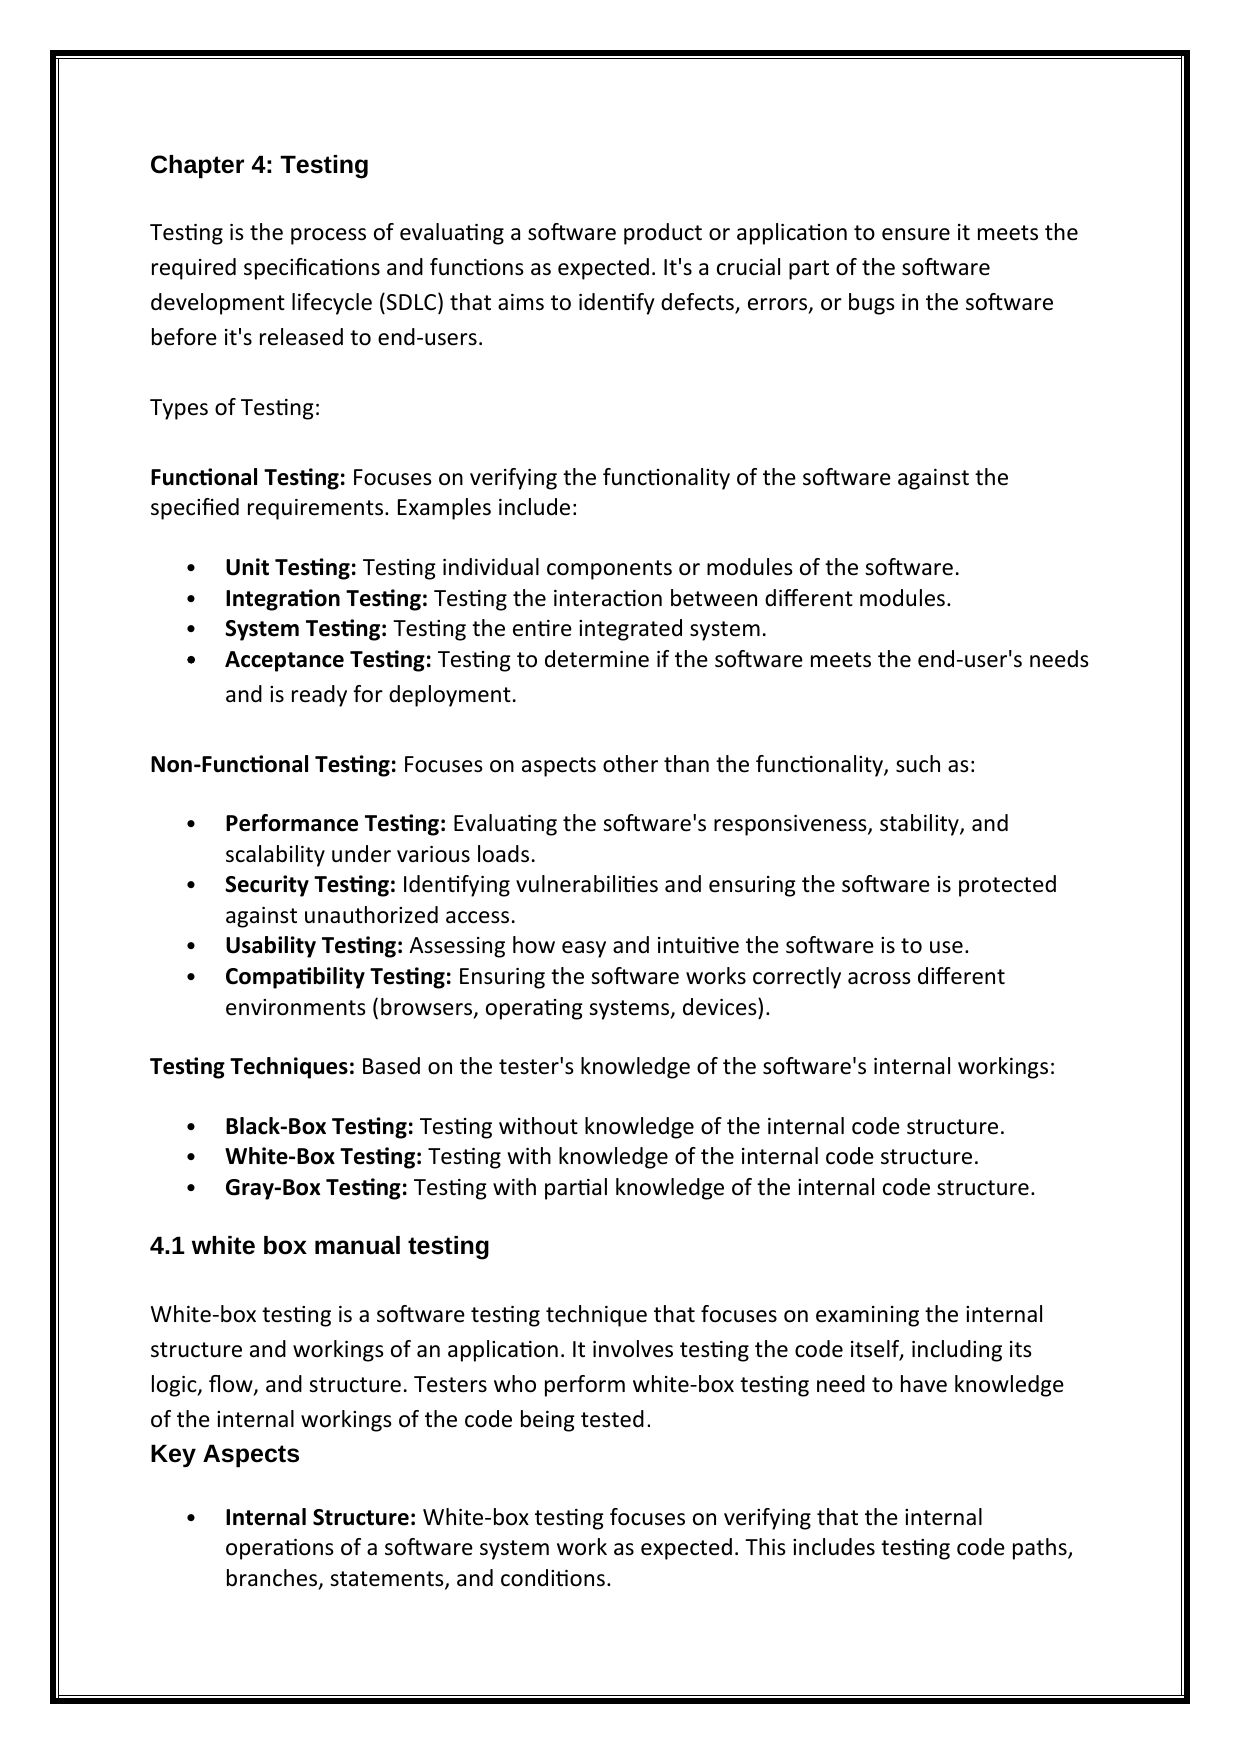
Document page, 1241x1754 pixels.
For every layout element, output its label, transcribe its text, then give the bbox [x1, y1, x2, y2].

list System Testing: Testing the entire integrated system. [187, 612, 1090, 643]
text Testing is the process of evaluating a software product or application to ensure it meets the required specifications and functions as expected. It's a crucial part of the software development lifecycle (SDLC) that aims to identify defects, errors, or bugs in the software before it's released to end-users. [150, 216, 1090, 352]
text Non-Functional Testing: Focuses on aspects other than the functionality, such as: [150, 748, 1090, 778]
text White-box testing is a software testing technique that focuses on examining the internal structure and workings of an application. It involves testing the code itself, including its logic, flow, and structure. Testers who perform white-box testing need to have knowledge of the internal workings of the code being tested. [150, 1299, 1090, 1434]
list Usability Testing: Assessing how easy and intuitive the software is to use. [187, 929, 1090, 960]
list Acceptance Testing: Testing to determine if the software meets the end-user's needs and is ready for deployment. [187, 643, 1090, 708]
subtitle 4.1 white box manual testing [150, 1231, 1090, 1259]
list Performance Testing: Evaluating the software's responsiveness, stability, and scalability under various loads. [187, 807, 1090, 868]
list Internal Structure: White-box testing focuses on verifying that the internal operations of a software system work as expected. This includes testing code paths, branches, statements, and conditions. [187, 1501, 1090, 1592]
text Types of Testing: [150, 391, 1090, 422]
list Integration Testing: Testing the interaction between different modules. [187, 582, 1090, 612]
list Black-Box Testing: Testing without knowledge of the internal code structure. [187, 1110, 1090, 1141]
text Testing Techniques: Based on the tester's knowledge of the software's internal workings: [150, 1050, 1090, 1081]
text Chapter 4: Testing [150, 150, 1090, 179]
list Gray-Box Testing: Testing with partial knowledge of the internal code structure. [187, 1171, 1090, 1202]
text Key Aspects [150, 1439, 1090, 1467]
list White-Box Testing: Testing with knowledge of the internal code structure. [187, 1141, 1090, 1171]
list Unit Testing: Testing individual components or modules of the software. [187, 551, 1090, 582]
list Compatibility Testing: Ensuring the software works correctly across different environments (browsers, operating systems, devices). [187, 960, 1090, 1021]
list Security Testing: Identifying vulnerabilities and ensuring the software is protected against unauthorized access. [187, 868, 1090, 929]
text Functional Testing: Focuses on verifying the functionality of the software against the specified requirements. Examples include: [150, 461, 1090, 522]
